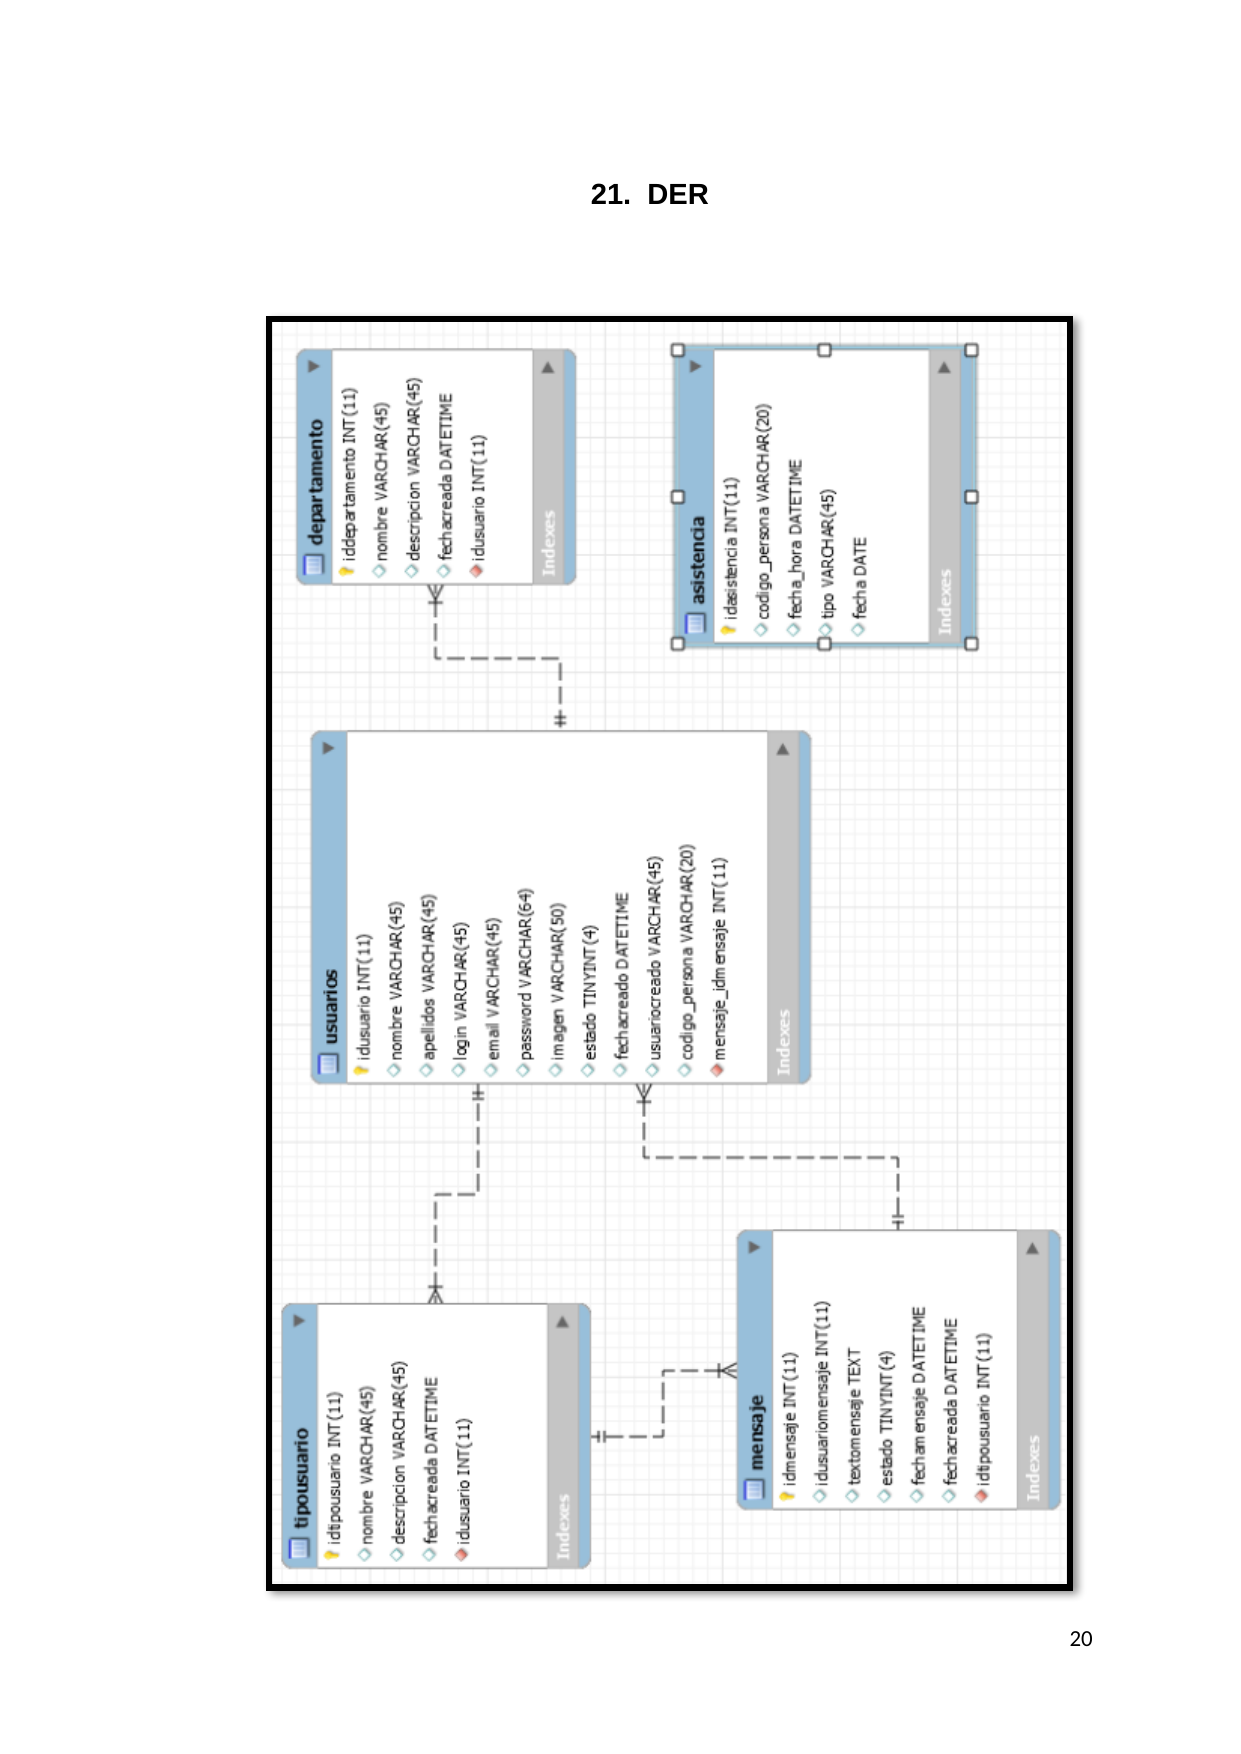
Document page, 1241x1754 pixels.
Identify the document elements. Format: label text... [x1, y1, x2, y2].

text 21. DER [207, 177, 1092, 211]
picture [272, 322, 1067, 1584]
